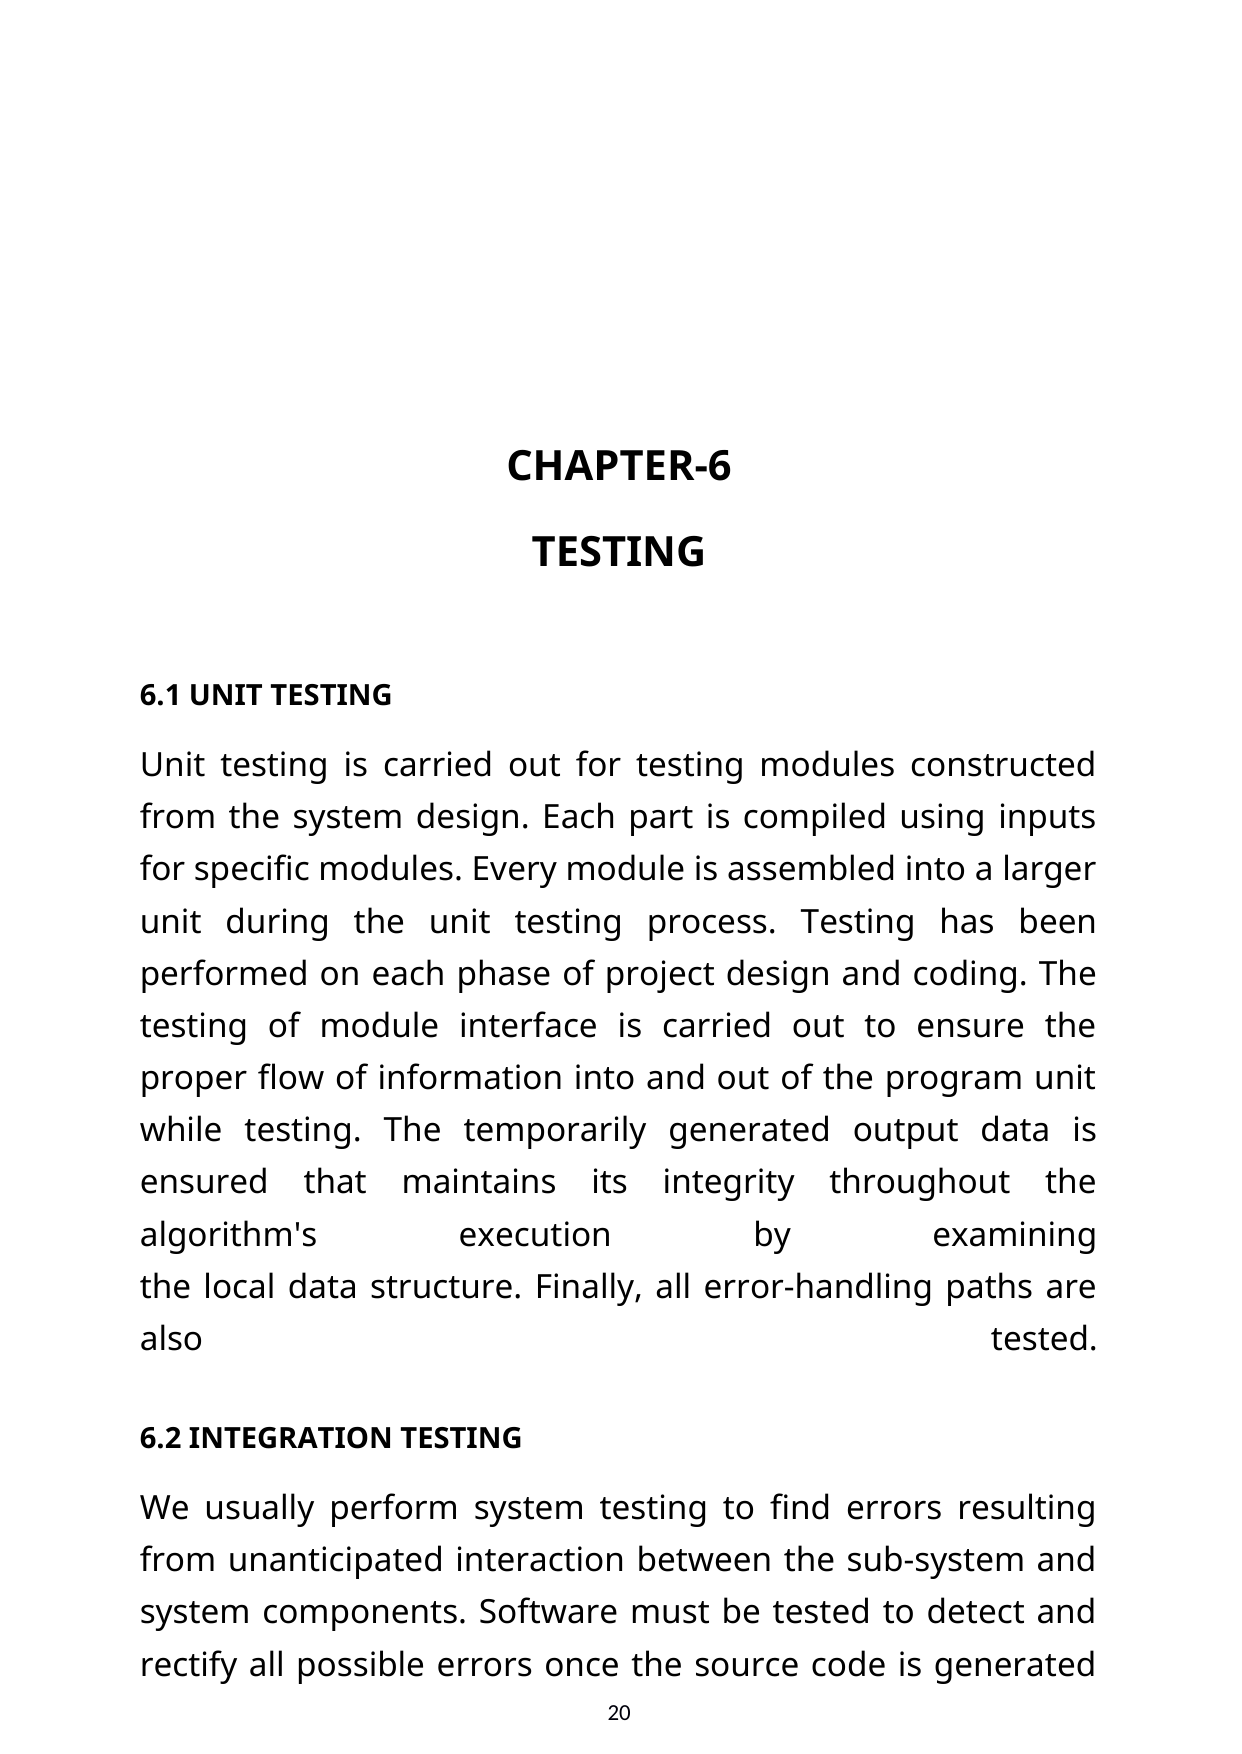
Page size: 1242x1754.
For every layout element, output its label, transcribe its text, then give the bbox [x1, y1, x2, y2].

text 6.1 UNIT TESTING [139, 674, 1098, 714]
text 6.2 INTEGRATION TESTING [139, 1417, 1098, 1457]
text CHAPTER-6 [139, 436, 1098, 493]
text Unit testing is carried out for testing modules constructed from the system design. Each part is compiled using inputs for specific modules. Every module is assembled into a larger unit during the unit testing process. Testing has been performed on each phase of project design and coding. The testing of module interface is carried out to ensure the proper flow of information into and out of the program unit while testing. The temporarily generated output data is ensured that maintains its integrity throughout the algorithm's execution by examining the local data structure. Finally, all error-handling paths are also tested. [139, 741, 1098, 1392]
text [139, 1484, 1098, 1686]
text TESTING [139, 522, 1098, 579]
